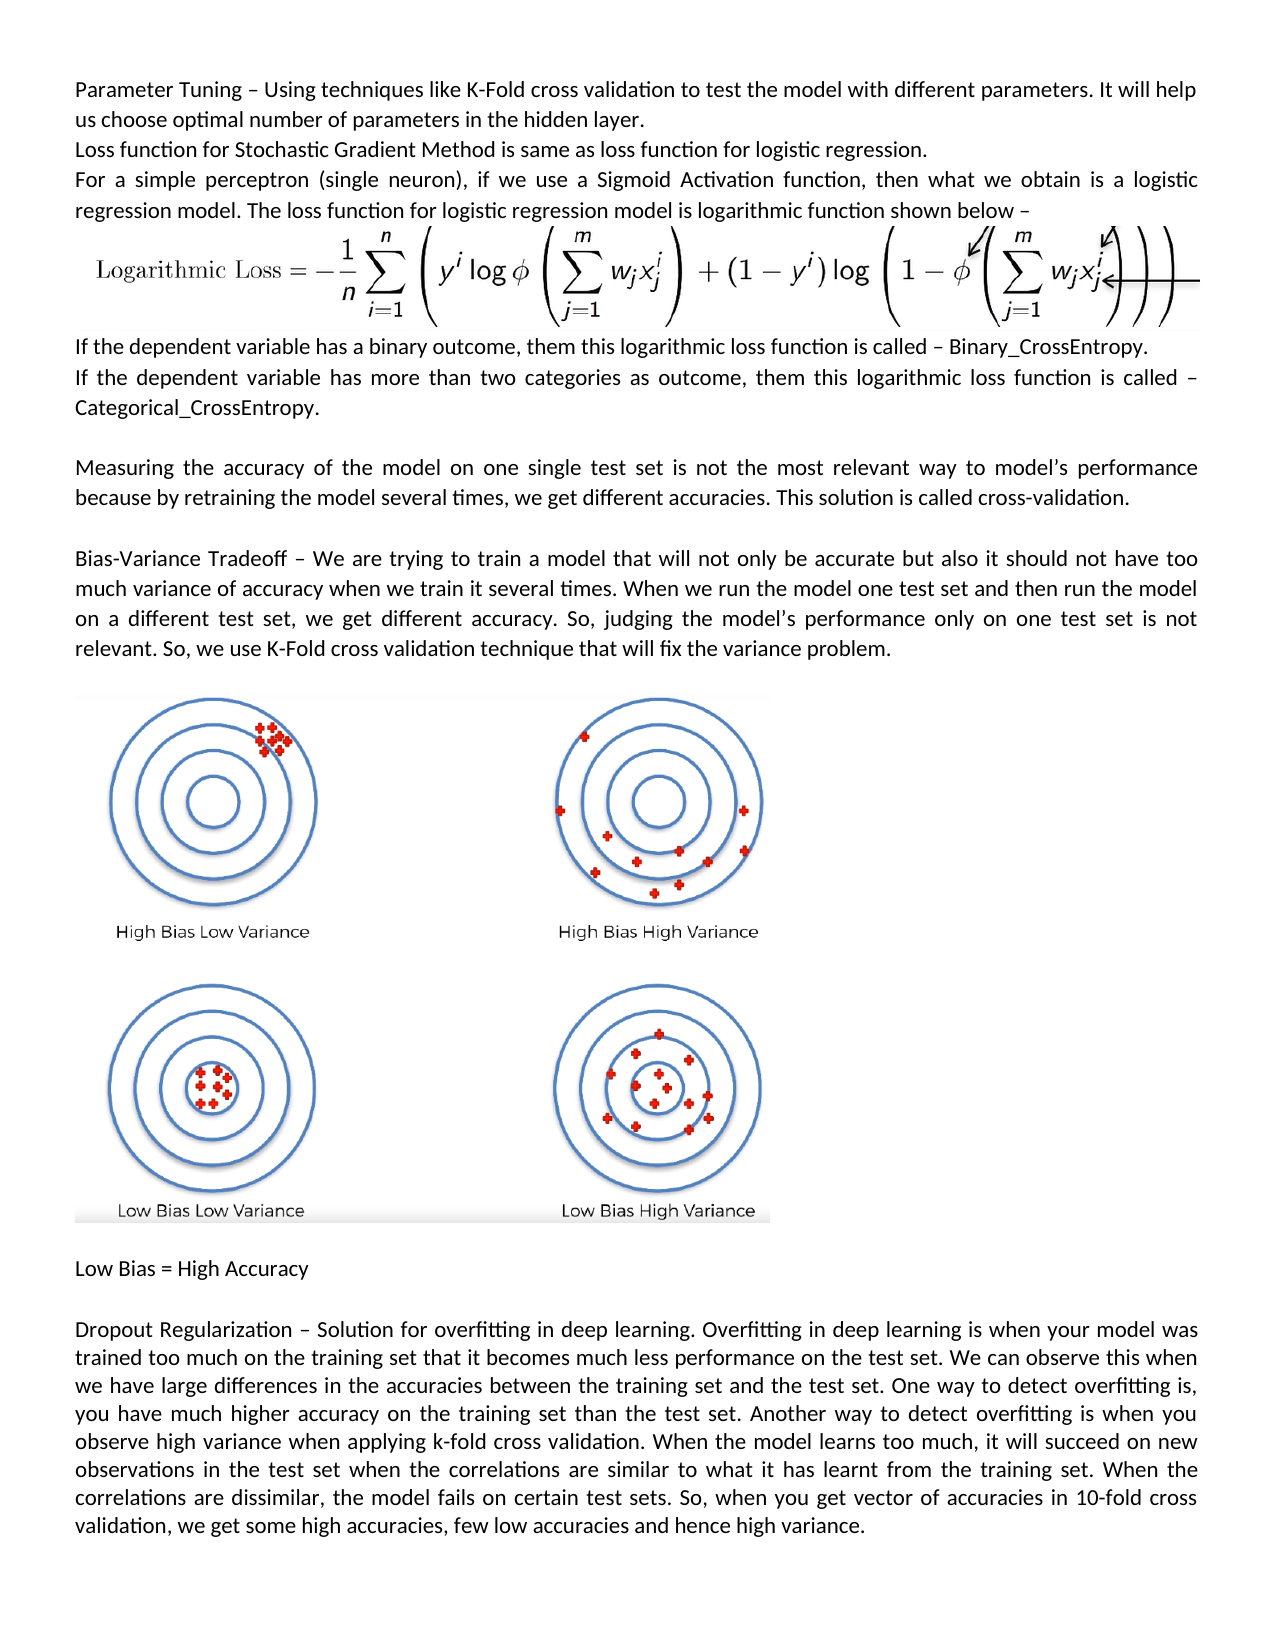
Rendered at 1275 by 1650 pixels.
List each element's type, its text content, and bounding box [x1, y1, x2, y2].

text Measuring the accuracy of the model on one single test set is not the most relevant way to model’s performance because by retraining the model several times, we get different accuracies. This solution is called cross-validation. [75, 453, 1200, 511]
picture [75, 695, 771, 1223]
text Bias-Variance Tradeoff – We are trying to train a model that will not only be accurate but also it should not have too much variance of accuracy when we train it several times. When we run the model one test set and then run the model on a different test set, we get different accuracy. So, judging the model’s performance only on one test set is not relevant. So, we use K-Fold cross validation technique that will fix the variance problem. [75, 544, 1200, 662]
text If the dependent variable has more than two categories as outcome, them this logarithmic loss function is called – Categorical_CrossEntropy. [75, 363, 1200, 421]
text Loss function for Stochastic Gradient Method is same as loss function for logistic regression. [75, 135, 1200, 163]
text For a simple perceptron (single neuron), if we use a Sigmoid Activation function, then what we obtain is a logistic regression model. The loss function for logistic regression model is logarithmic function shown below – [75, 166, 1200, 224]
text Dropout Regularization – Solution for overfitting in deep learning. Overfitting in deep learning is when your model was trained too much on the training set that it becomes much less performance on the test set. We can observe this when we have large differences in the accuracies between the training set and the test set. One way to detect overfitting is, you have much higher accuracy on the training set than the test set. Another way to detect overfitting is when you observe high variance when applying k-fold cross validation. When the model learns too much, it will succeed on new observations in the test set when the correlations are similar to what it has learnt from the training set. When the correlations are dissimilar, the model fails on certain test sets. So, when you get vector of accuracies in 10-fold cross validation, we get some high accuracies, few low accuracies and hence high variance. [75, 1315, 1200, 1539]
text Low Bias = High Accuracy [75, 1254, 1200, 1283]
text Parameter Tuning – Using techniques like K-Fold cross validation to test the model with different parameters. It will help us choose optimal number of parameters in the hidden layer. [75, 75, 1200, 133]
text If the dependent variable has a binary outcome, them this logarithmic loss function is called – Binary_CrossEntropy. [75, 332, 1200, 360]
picture [75, 226, 1200, 331]
